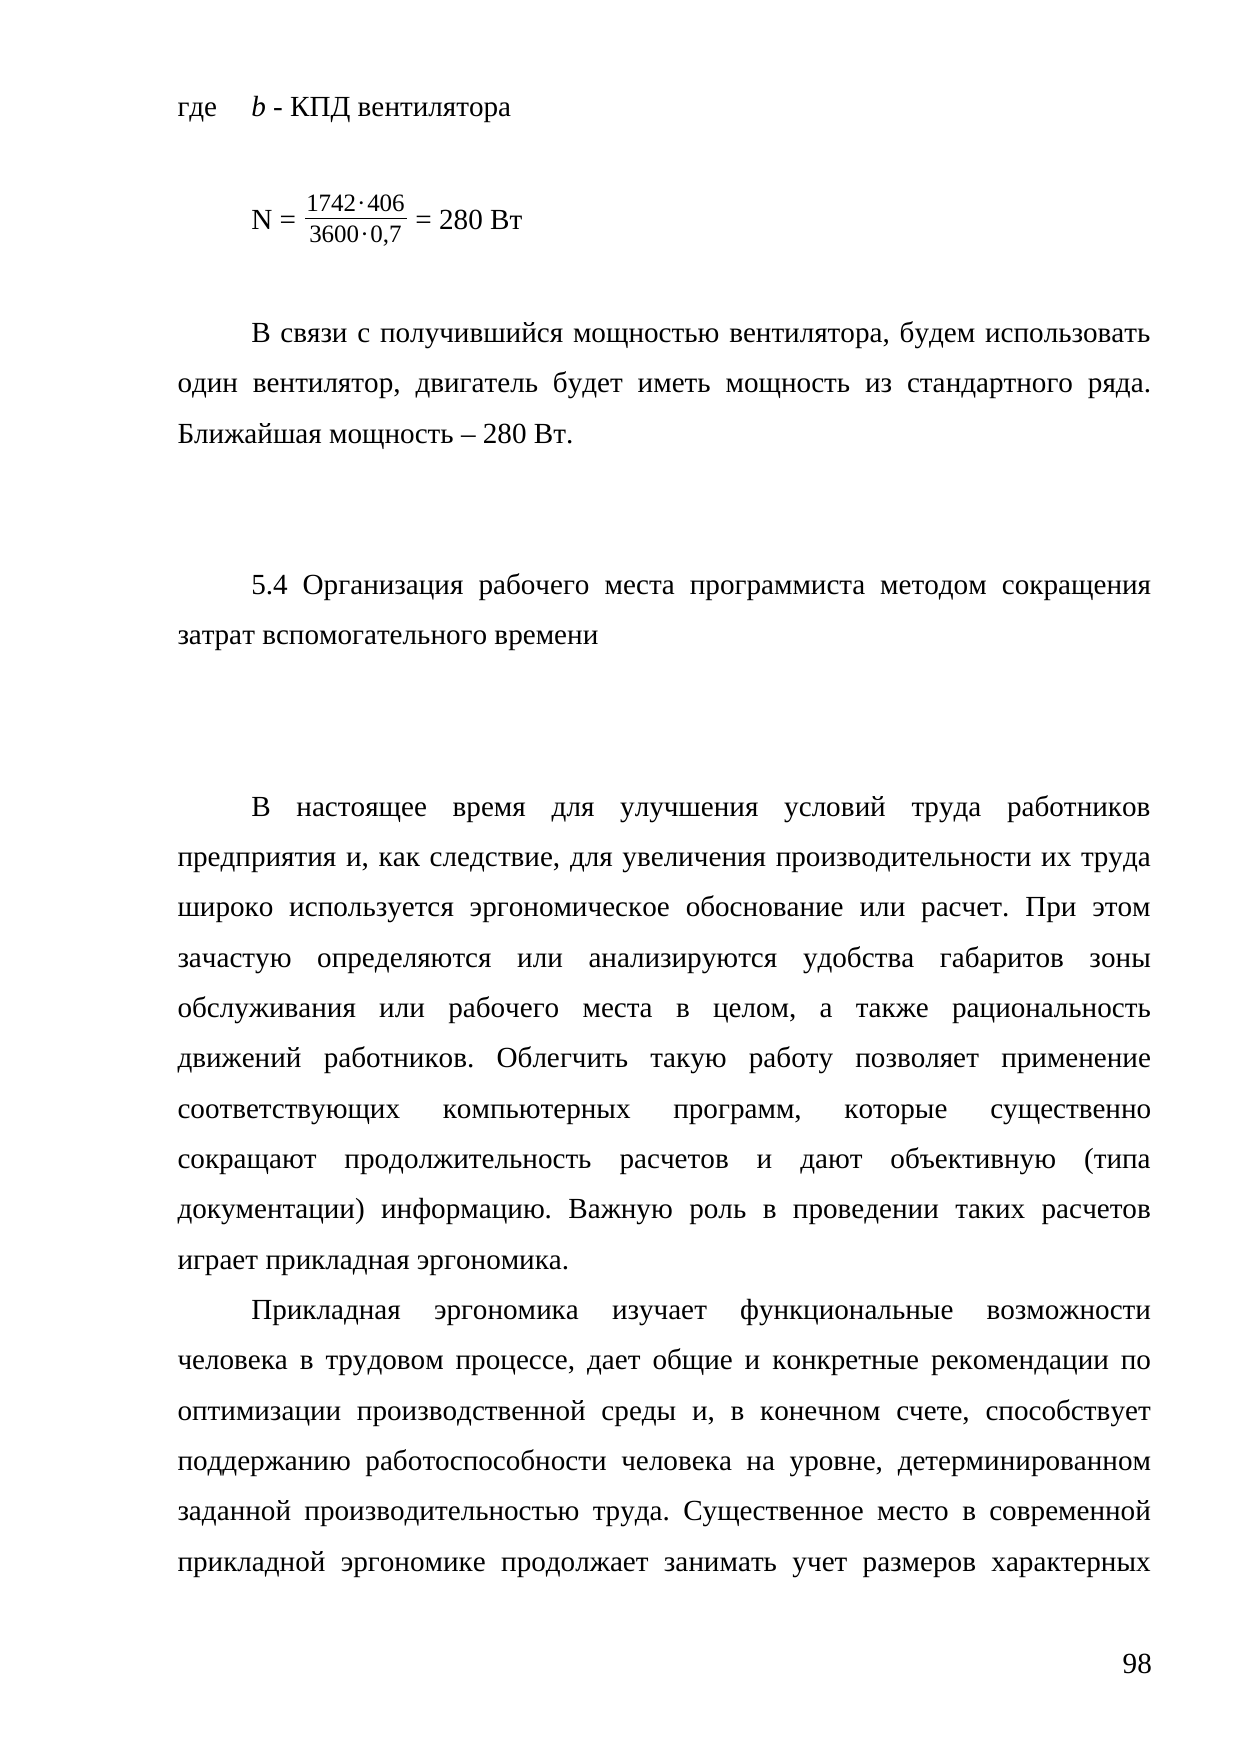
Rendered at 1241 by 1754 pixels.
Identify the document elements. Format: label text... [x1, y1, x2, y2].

subtitle 5.4 Организация рабочего места программиста методом сокращения затрат вспомогательного времени [177, 567, 1152, 651]
text где b - КПД вентилятора [177, 89, 1147, 122]
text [177, 1292, 1152, 1577]
text В связи с получившийся мощностью вентилятора, будем использовать один вентилятор, двигатель будет иметь мощность из стандартного ряда. Ближайшая мощность – 280 Вт. [177, 315, 1152, 449]
text В настоящее время для улучшения условий труда работников предприятия и, как следствие, для увеличения производительности их труда широко используется эргономическое обоснование или расчет. При этом зачастую определяются или анализируются удобства габаритов зоны обслуживания или рабочего места в целом, а также рациональность движений работников. Облегчить такую работу позволяет применение соответствующих компьютерных программ, которые существенно сокращают продолжительность расчетов и дают объективную (типа документации) информацию. Важную роль в проведении таких расчетов играет прикладная эргономика. [177, 789, 1152, 1275]
text N = = 280 Вт [177, 189, 1147, 248]
